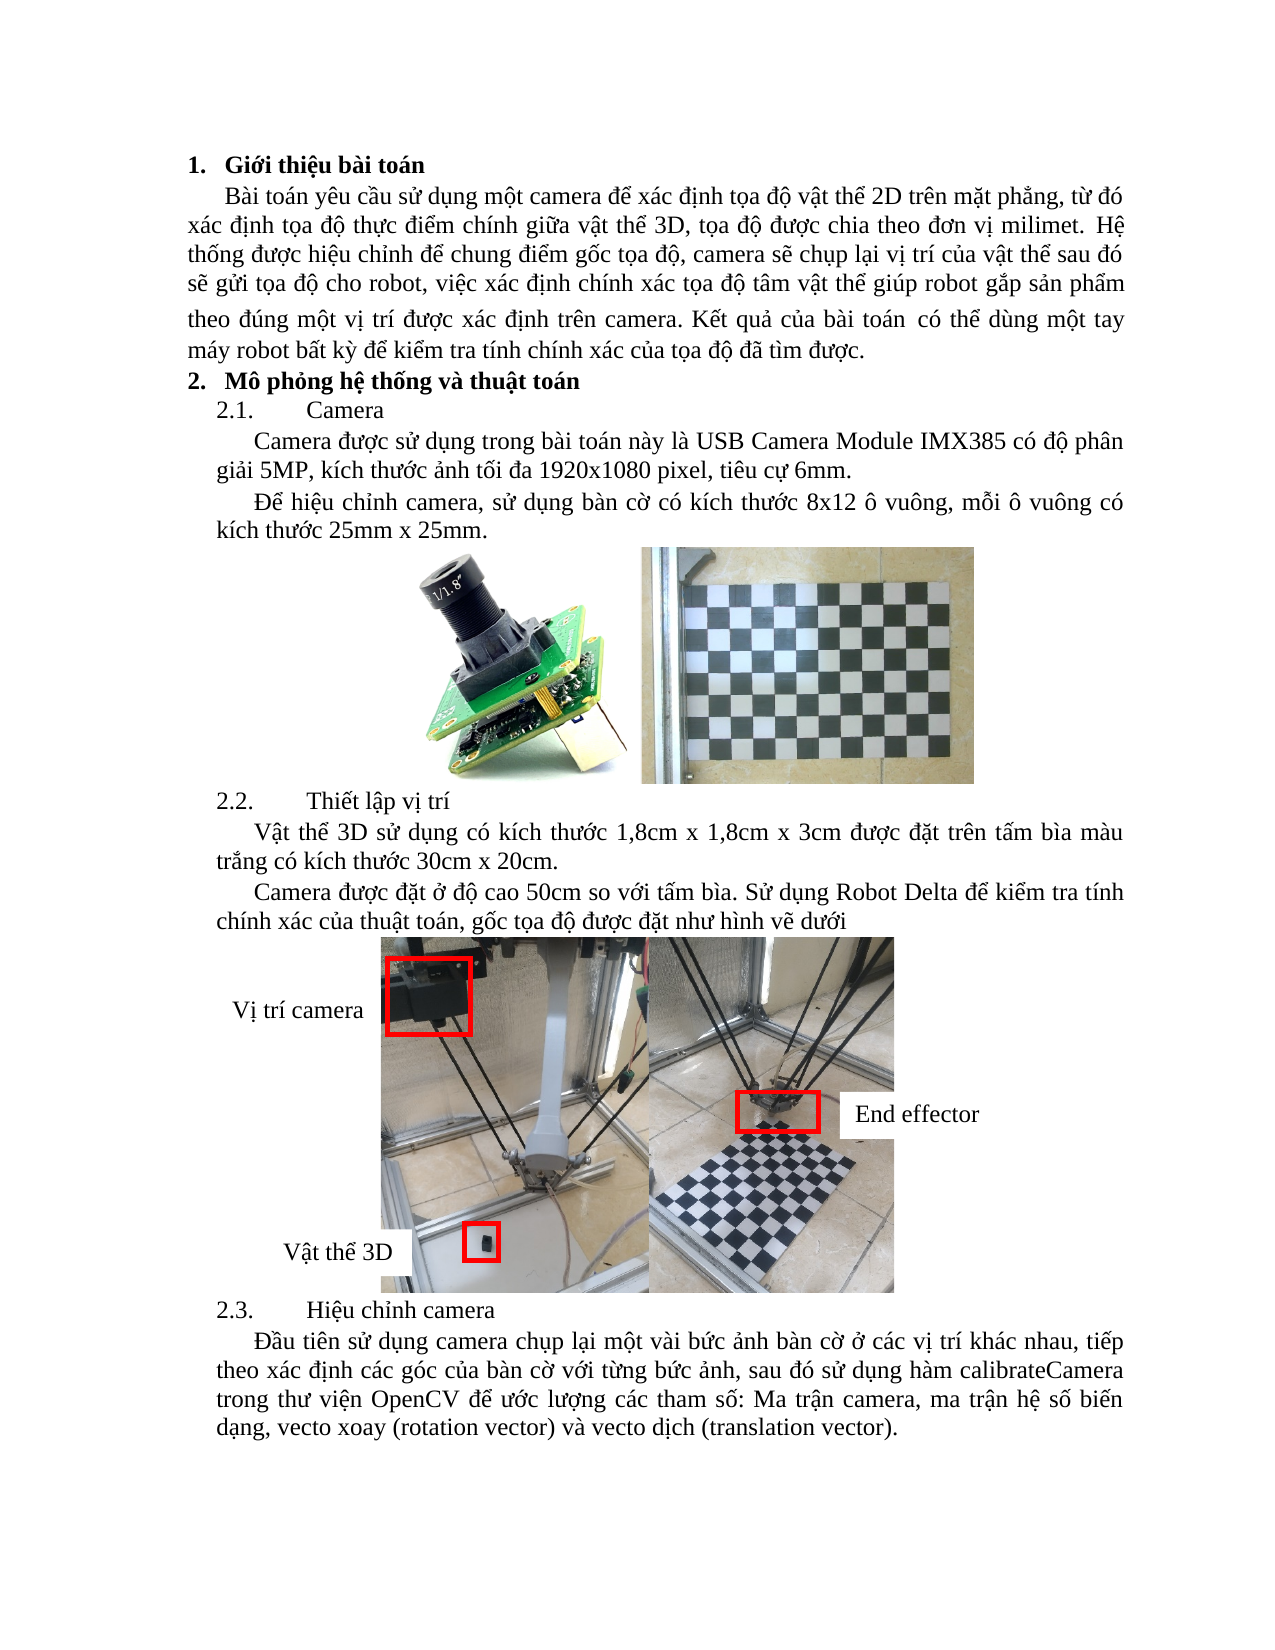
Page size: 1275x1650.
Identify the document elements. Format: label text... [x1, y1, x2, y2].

text Bài toán yêu cầu sử dụng một camera để xác định tọa độ vật thể 2D trên mặt phẳng, từ đó xác định tọa độ thực điểm chính giữa vật thể 3D, tọa độ được chia theo đơn vị milimet. Hệ thống được hiệu chỉnh để chung điểm gốc tọa độ, camera sẽ chụp lại vị trí của vật thể sau đó sẽ gửi tọa độ cho robot, việc xác định chính xác tọa độ tâm vật thể giúp robot gắp sản phẩm theo đúng một vị trí được xác định trên camera. Kết quả của bài toán có thể dùng một tay máy robot bất kỳ để kiểm tra tính chính xác của tọa độ đã tìm được. [187, 268, 1125, 363]
text Camera được đặt ở độ cao 50cm so với tấm bìa. Sử dụng Robot Delta để kiểm tra tính chính xác của thuật toán, gốc tọa độ được đặt như hình vẽ dưới [216, 877, 1125, 935]
list Thiết lập vị trí [216, 786, 1125, 814]
text Bài toán yêu cầu sử dụng một camera để xác định tọa độ vật thể 2D trên mặt phẳng, từ đó xác định tọa độ thực điểm chính giữa vật thể 3D, tọa độ được chia theo đơn vị milimet. Hệ thống được hiệu chỉnh để chung điểm gốc tọa độ, camera sẽ chụp lại vị trí của vật thể sau đó sẽ gửi tọa độ cho robot, việc xác định chính xác tọa độ tâm vật thể giúp robot gắp sản phẩm theo đúng một vị trí được xác định trên camera. Kết quả của bài toán có thể dùng một tay máy robot bất kỳ để kiểm tra tính chính xác của tọa độ đã tìm được. [187, 181, 1125, 239]
picture [380, 937, 895, 1293]
text Camera được sử dụng trong bài toán này là USB Camera Module IMX385 có độ phân giải 5MP, kích thước ảnh tối đa 1920x1080 pixel, tiêu cự 6mm. [216, 426, 1125, 484]
list Mô phỏng hệ thống và thuật toán [187, 366, 1125, 395]
picture [404, 546, 974, 784]
list Hiệu chỉnh camera [216, 1295, 1125, 1323]
list Camera [216, 395, 1125, 424]
text Vật thể 3D sử dụng có kích thước 1,8cm x 1,8cm x 3cm được đặt trên tấm bìa màu trắng có kích thước 30cm x 20cm. [216, 817, 1125, 875]
text Để hiệu chỉnh camera, sử dụng bàn cờ có kích thước 8x12 ô vuông, mỗi ô vuông có kích thước 25mm x 25mm. [216, 487, 1125, 544]
text Đầu tiên sử dụng camera chụp lại một vài bức ảnh bàn cờ ở các vị trí khác nhau, tiếp theo xác định các góc của bàn cờ với từng bức ảnh, sau đó sử dụng hàm calibrateCamera trong thư viện OpenCV để ước lượng các tham số: Ma trận camera, ma trận hệ số biến dạng, vecto xoay (rotation vector) và vecto dịch (translation vector). [216, 1326, 1125, 1441]
list Giới thiệu bài toán [187, 150, 1125, 179]
